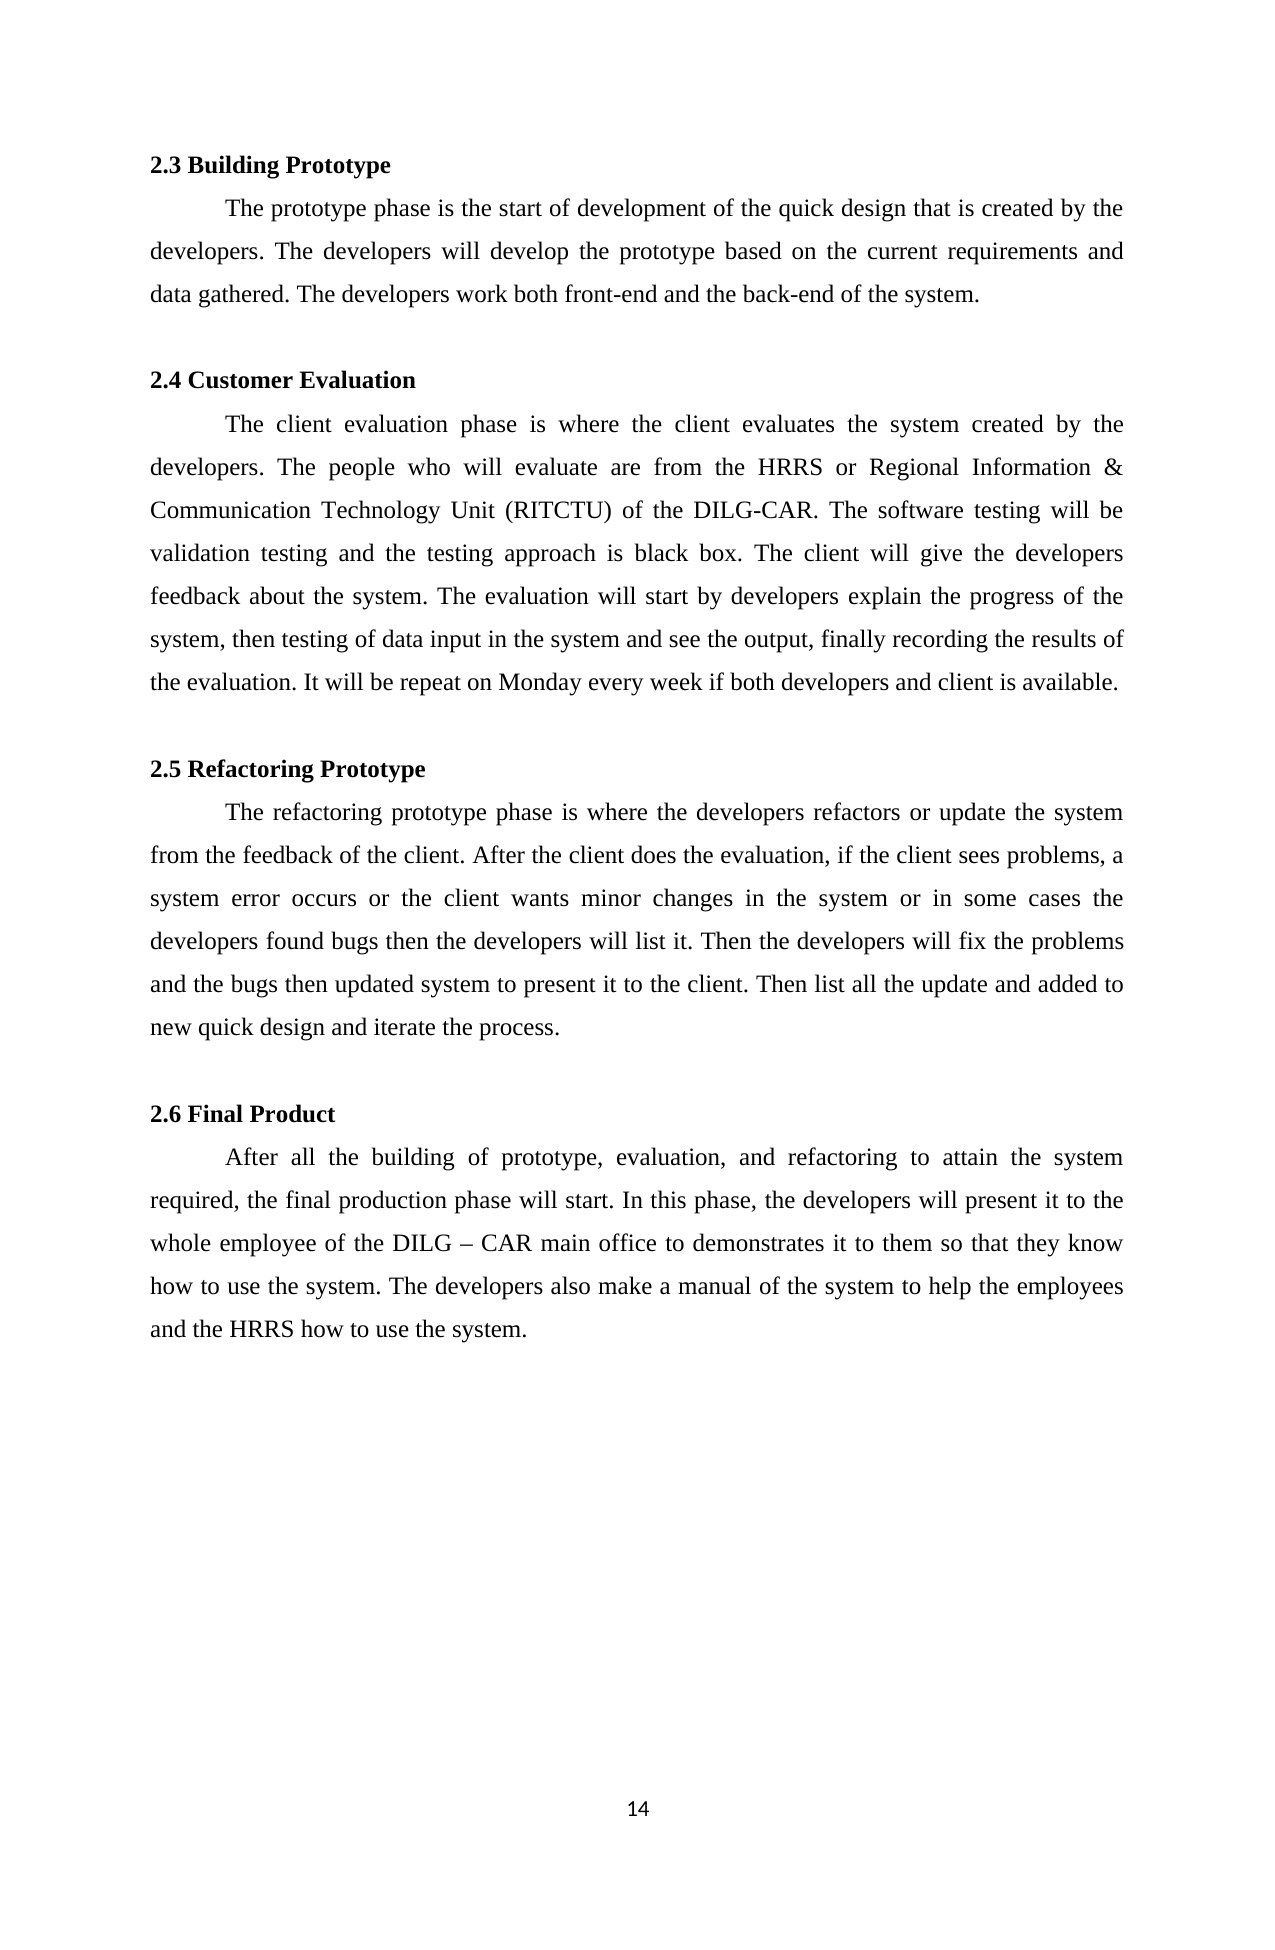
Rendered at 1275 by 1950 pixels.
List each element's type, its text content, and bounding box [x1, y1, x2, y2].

text The prototype phase is the start of development of the quick design that is created by the developers. The developers will develop the prototype based on the current requirements and data gathered. The developers work both front-end and the back-end of the system. [150, 193, 1125, 308]
text 2.6 Final Product [150, 1099, 1125, 1127]
text The client evaluation phase is where the client evaluates the system created by the developers. The people who will evaluate are from the HRRS or Regional Information & Communication Technology Unit (RITCTU) of the DILG-CAR. The software testing will be validation testing and the testing approach is black box. The client will give the developers feedback about the system. The evaluation will start by developers explain the progress of the system, then testing of data input in the system and see the output, finally recording the results of the evaluation. It will be repeat on Monday every week if both developers and client is available. [150, 409, 1125, 696]
text After all the building of prototype, evaluation, and refactoring to attain the system required, the final production phase will start. In this phase, the developers will present it to the whole employee of the DILG – CAR main office to demonstrates it to them so that they know how to use the system. The developers also make a manual of the system to help the employees and the HRRS how to use the system. [150, 1142, 1125, 1343]
text 2.5 Refactoring Prototype [150, 754, 1125, 782]
text The refactoring prototype phase is where the developers refactors or update the system from the feedback of the client. After the client does the evaluation, if the client sees problems, a system error occurs or the client wants minor changes in the system or in some cases the developers found bugs then the developers will list it. Then the developers will fix the problems and the bugs then updated system to present it to the client. Then list all the update and added to new quick design and iterate the process. [150, 797, 1125, 1041]
text 2.3 Building Prototype [150, 150, 1125, 179]
text 2.4 Customer Evaluation [150, 366, 1125, 394]
